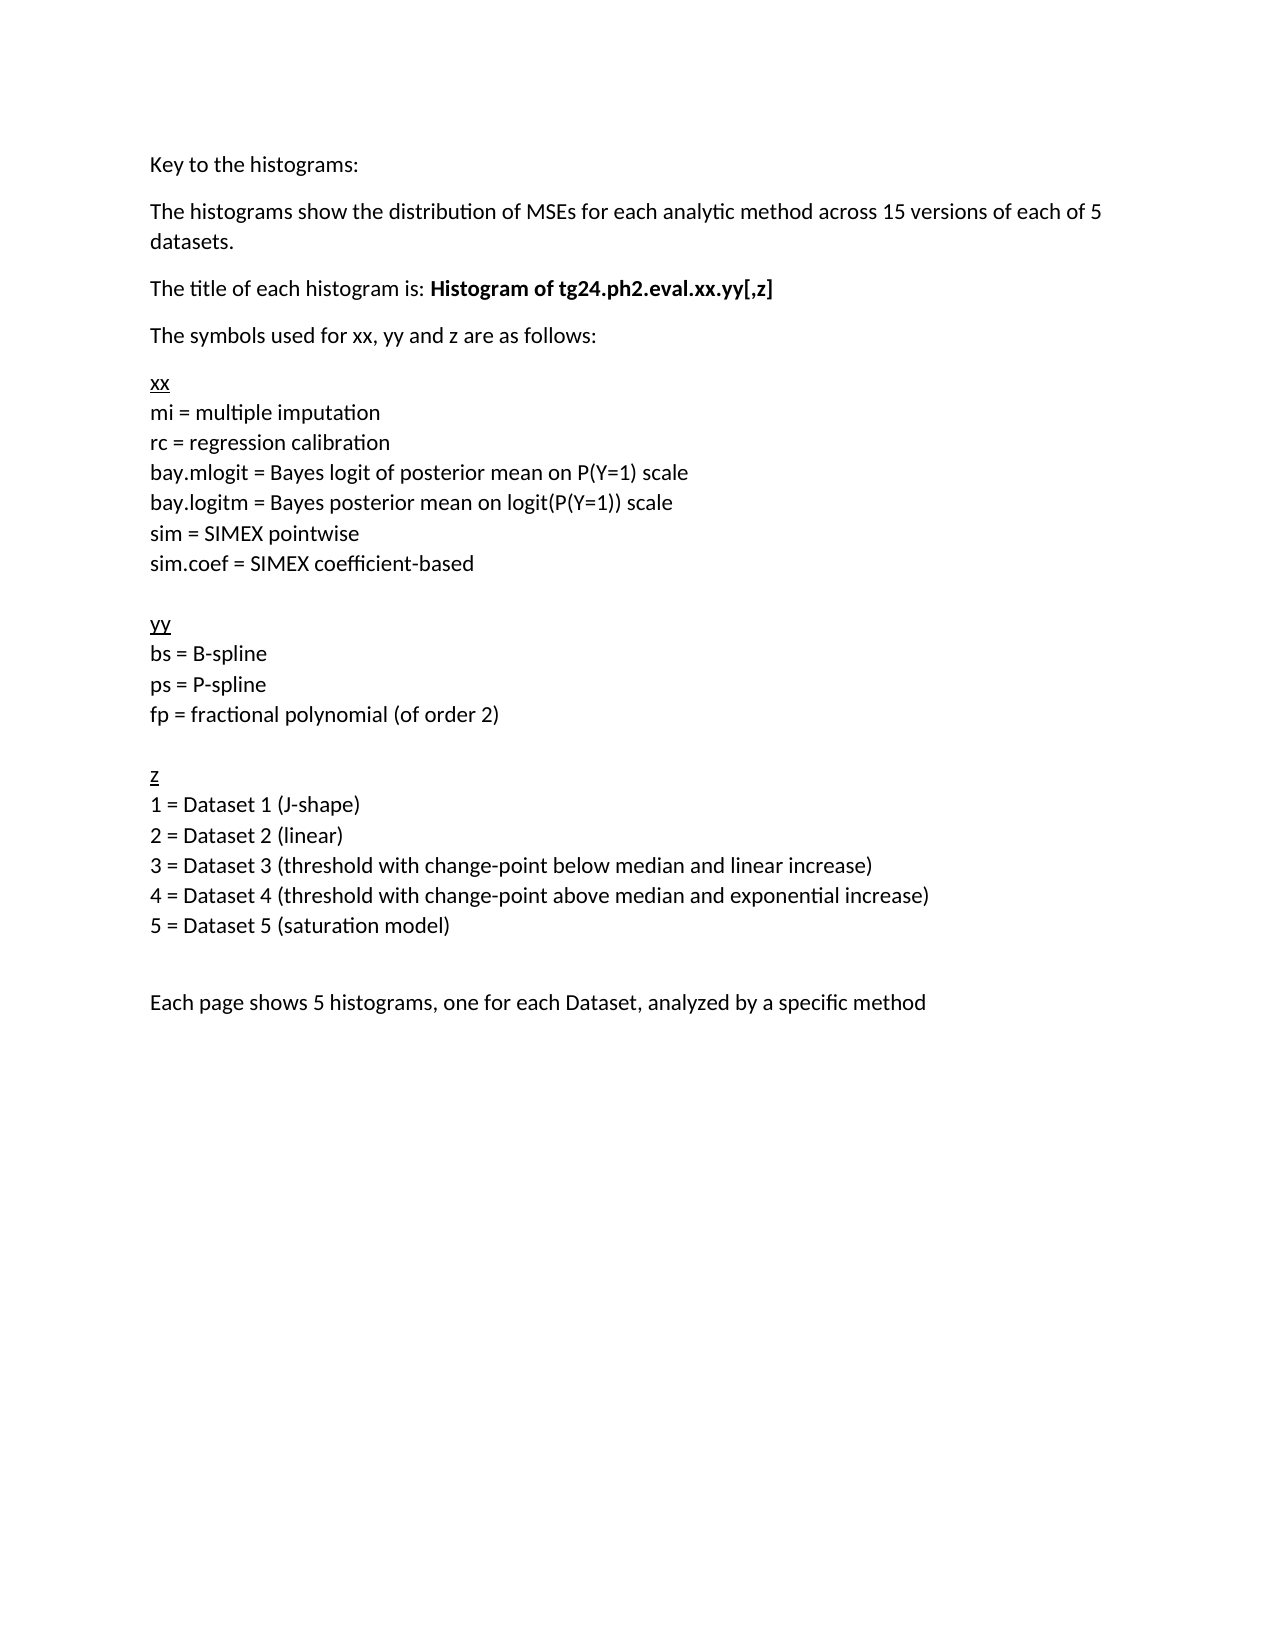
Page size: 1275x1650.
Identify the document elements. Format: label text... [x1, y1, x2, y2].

text sim = SIMEX pointwise [150, 519, 1125, 547]
text bay.mlogit = Bayes logit of posterior mean on P(Y=1) scale [150, 458, 1125, 486]
text The title of each histogram is: Histogram of tg24.ph2.eval.xx.yy[,z] [150, 274, 1125, 302]
text bay.logitm = Bayes posterior mean on logit(P(Y=1)) scale [150, 488, 1125, 517]
text 4 = Dataset 4 (threshold with change-point above median and exponential increase) [150, 881, 1125, 909]
text fp = fractional polynomial (of order 2) [150, 700, 1125, 728]
text The histograms show the distribution of MSEs for each analytic method across 15 versions of each of 5 datasets. [150, 197, 1125, 255]
text ps = P-spline [150, 670, 1125, 698]
text Key to the histograms: [150, 150, 1125, 178]
text 2 = Dataset 2 (linear) [150, 821, 1125, 849]
text 1 = Dataset 1 (J-shape) [150, 791, 1125, 819]
text mi = multiple imputation [150, 398, 1125, 426]
text xx [150, 368, 1125, 396]
text z [150, 760, 1125, 788]
text sim.coef = SIMEX coefficient-based [150, 549, 1125, 577]
text yy [150, 609, 1125, 637]
text bs = B-spline [150, 639, 1125, 668]
text 5 = Dataset 5 (saturation model) [150, 911, 1125, 939]
text Each page shows 5 histograms, one for each Dataset, analyzed by a specific method [150, 988, 1125, 1017]
text 3 = Dataset 3 (threshold with change-point below median and linear increase) [150, 851, 1125, 879]
text The symbols used for xx, yy and z are as follows: [150, 321, 1125, 349]
text rc = regression calibration [150, 428, 1125, 456]
